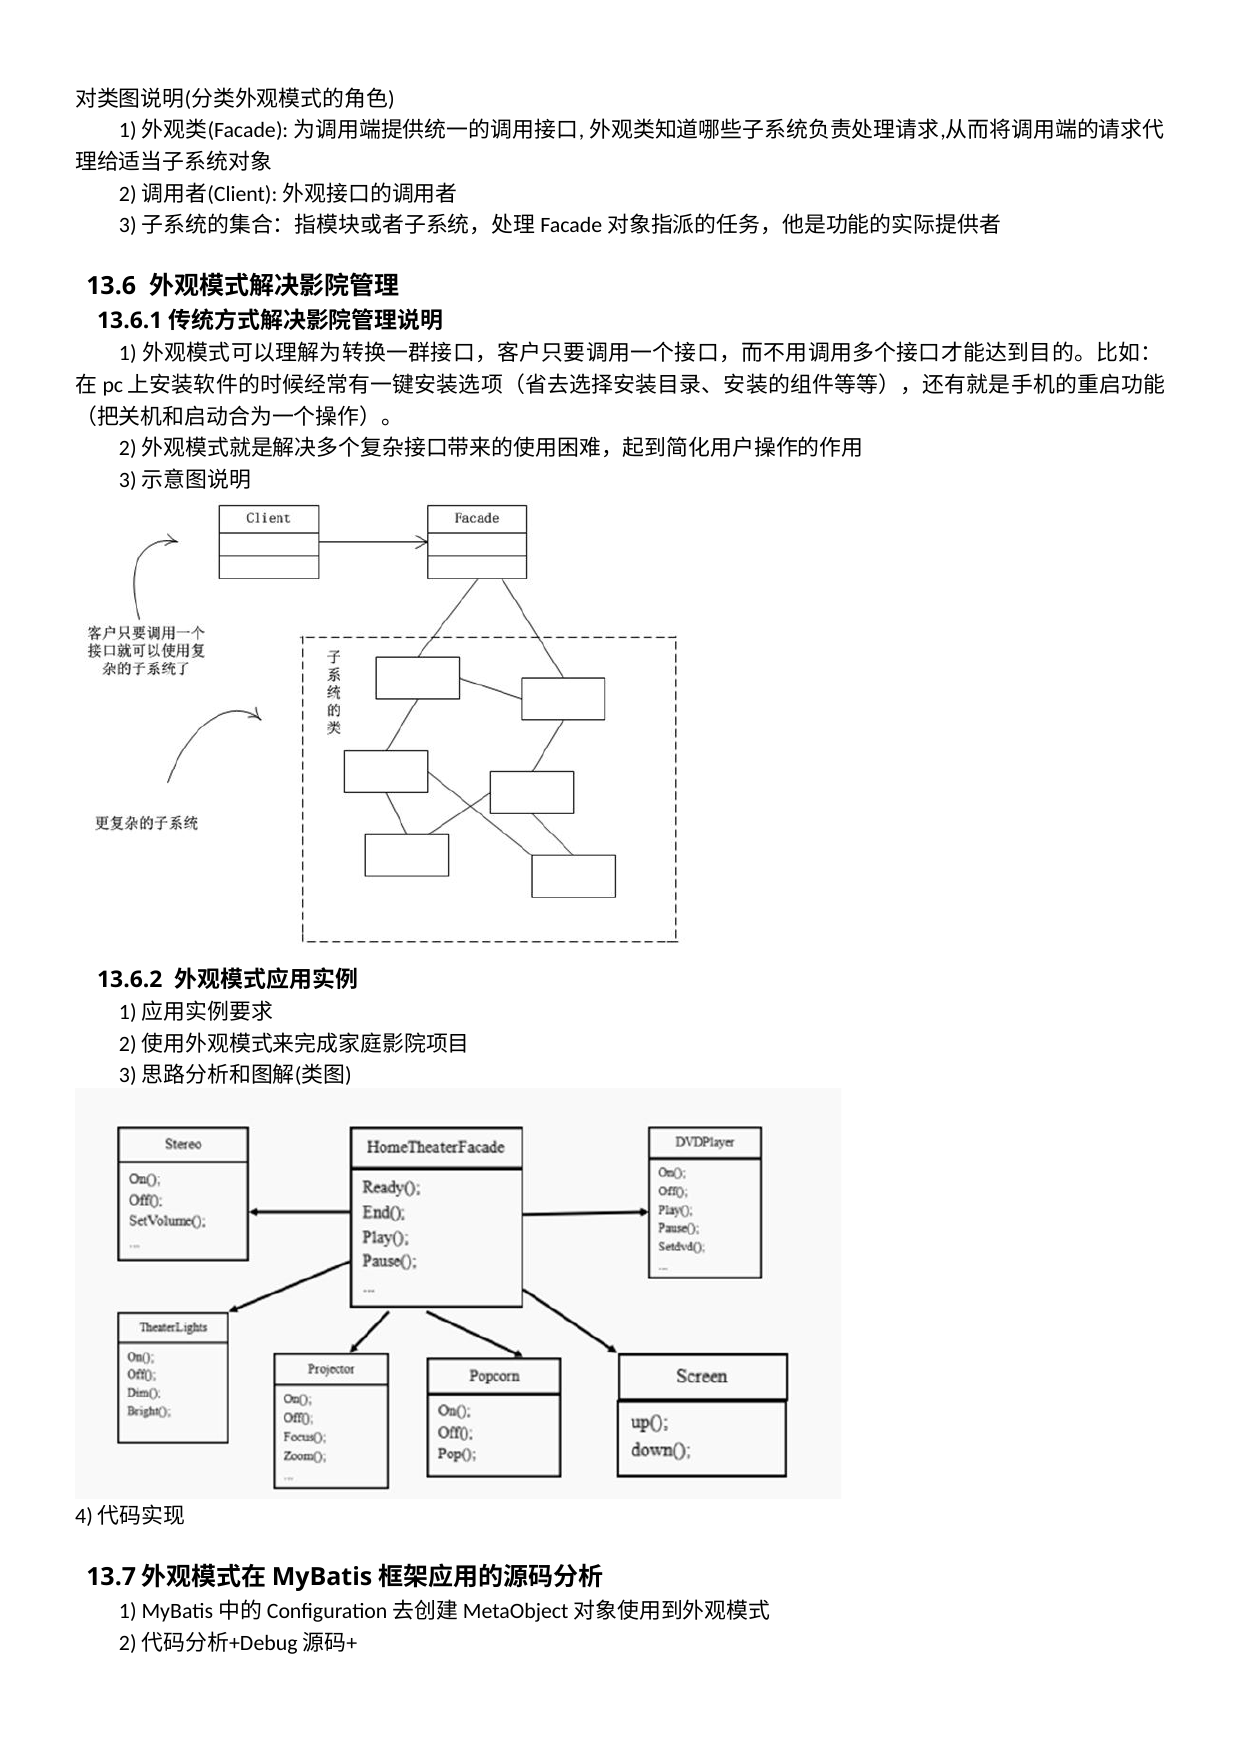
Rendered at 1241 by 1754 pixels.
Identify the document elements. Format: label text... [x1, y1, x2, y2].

text 对类图说明(分类外观模式的角色) [75, 81, 1165, 112]
text 3) 子系统的集合：指模块或者子系统，处理 Facade 对象指派的任务，他是功能的实际提供者 [75, 207, 1165, 239]
subtitle 13.6 外观模式解决影院管理 [86, 266, 1165, 302]
subtitle 13.6.1 传统方式解决影院管理说明 [97, 302, 1165, 335]
text 2) 使用外观模式来完成家庭影院项目 [75, 1026, 1165, 1057]
text 2) 代码分析+Debug 源码+ [75, 1624, 1165, 1656]
text 4) 代码实现 [75, 1498, 1165, 1530]
text 1) 外观模式可以理解为转换一群接口，客户只要调用一个接口，而不用调用多个接口才能达到目的。比如：在 pc上安装软件的时候经常有一键安装选项（省去选择安装目录、安装的组件等等），还有就是手机的重启功能（把关机和启动合为一个操作）。 [75, 335, 1165, 430]
text 2) 外观模式就是解决多个复杂接口带来的使用困难，起到简化用户操作的作用 [75, 430, 1165, 462]
text 2) 调用者(Client): 外观接口的调用者 [75, 176, 1165, 207]
picture [75, 493, 706, 961]
text 3) 示意图说明 [75, 462, 1165, 494]
text 1) 外观类(Facade): 为调用端提供统一的调用接口, 外观类知道哪些子系统负责处理请求,从而将调用端的请求代理给适当子系统对象 [75, 112, 1165, 176]
text 3) 思路分析和图解(类图) [75, 1057, 1165, 1089]
subtitle 13.7外观模式在 MyBatis 框架应用的源码分析 [86, 1557, 1165, 1593]
subtitle 13.6.2 外观模式应用实例 [97, 961, 1165, 994]
text 1) 应用实例要求 [75, 994, 1165, 1026]
picture [75, 1088, 842, 1499]
text 1) MyBatis 中的 Configuration 去创建 MetaObject 对象使用到外观模式 [75, 1593, 1165, 1624]
